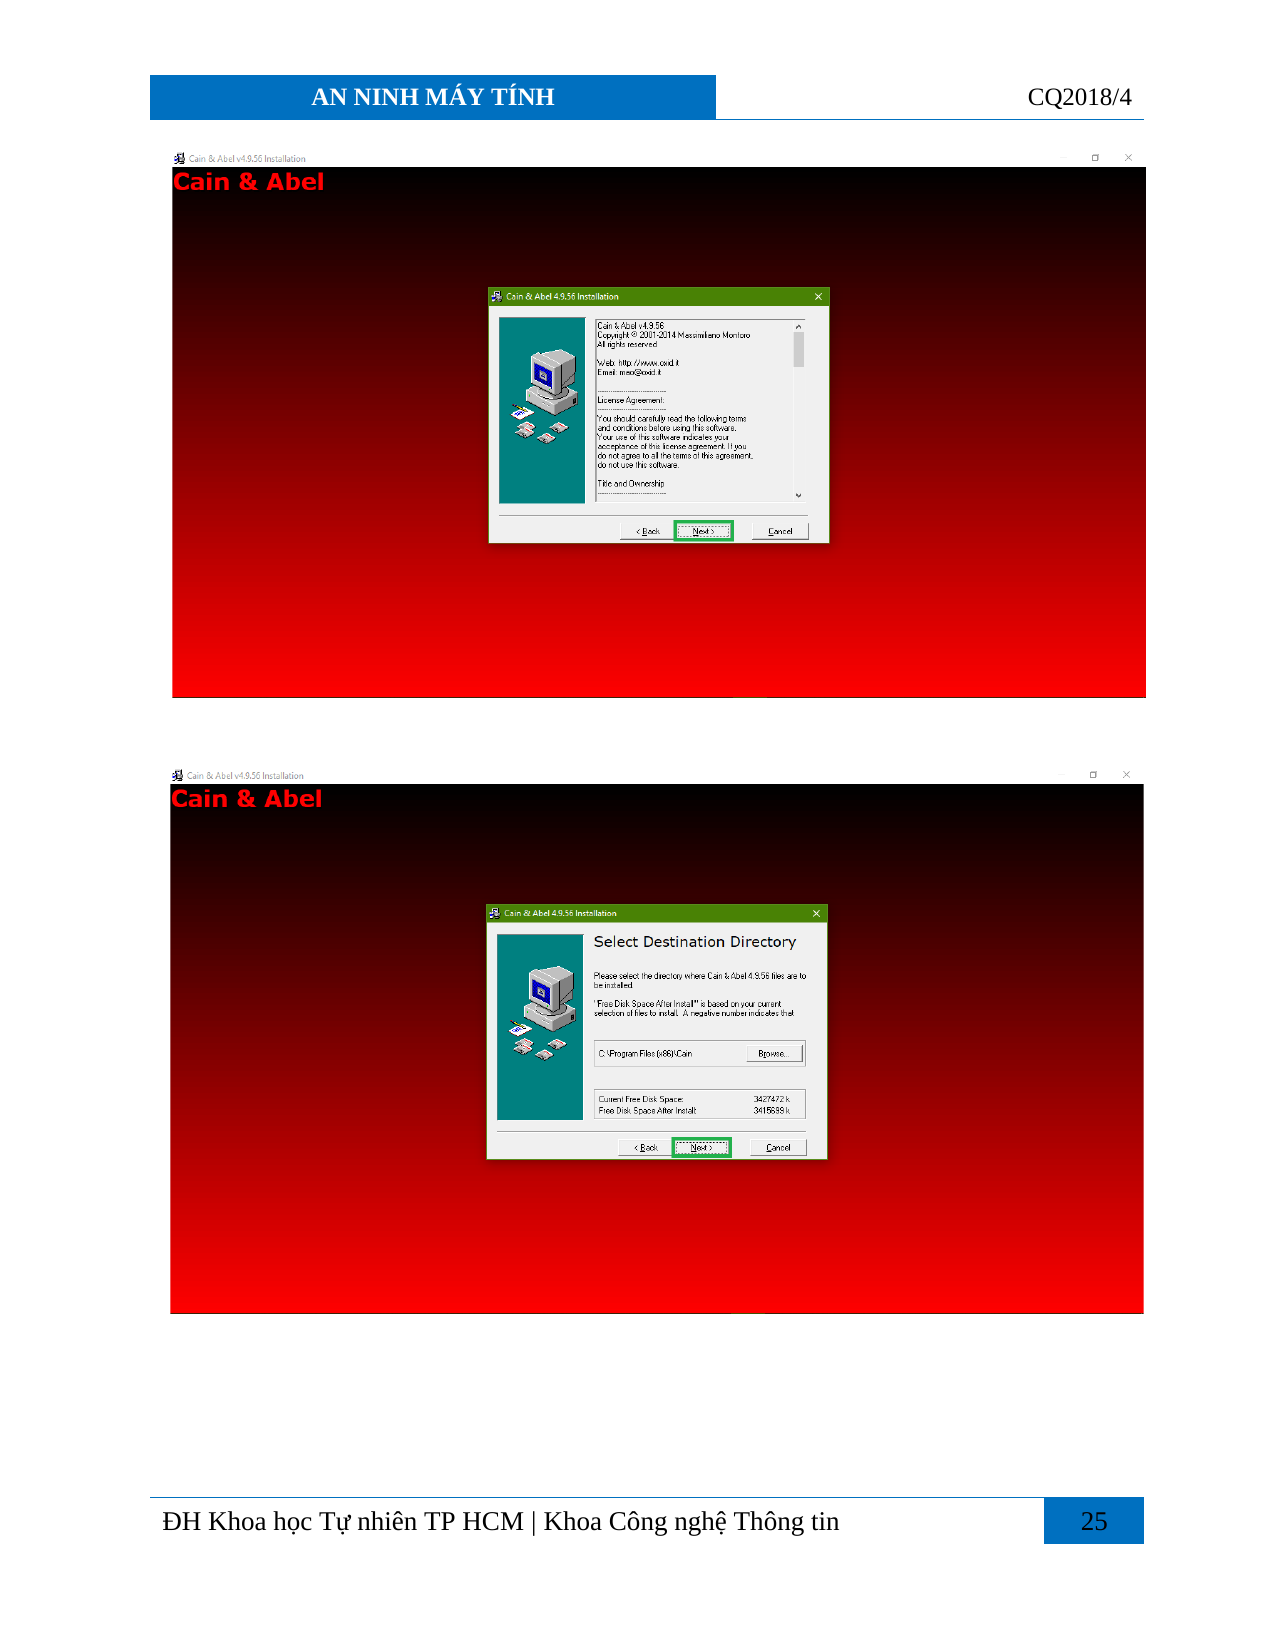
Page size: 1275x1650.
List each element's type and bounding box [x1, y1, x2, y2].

picture [172, 151, 1146, 698]
picture [170, 767, 1144, 1314]
